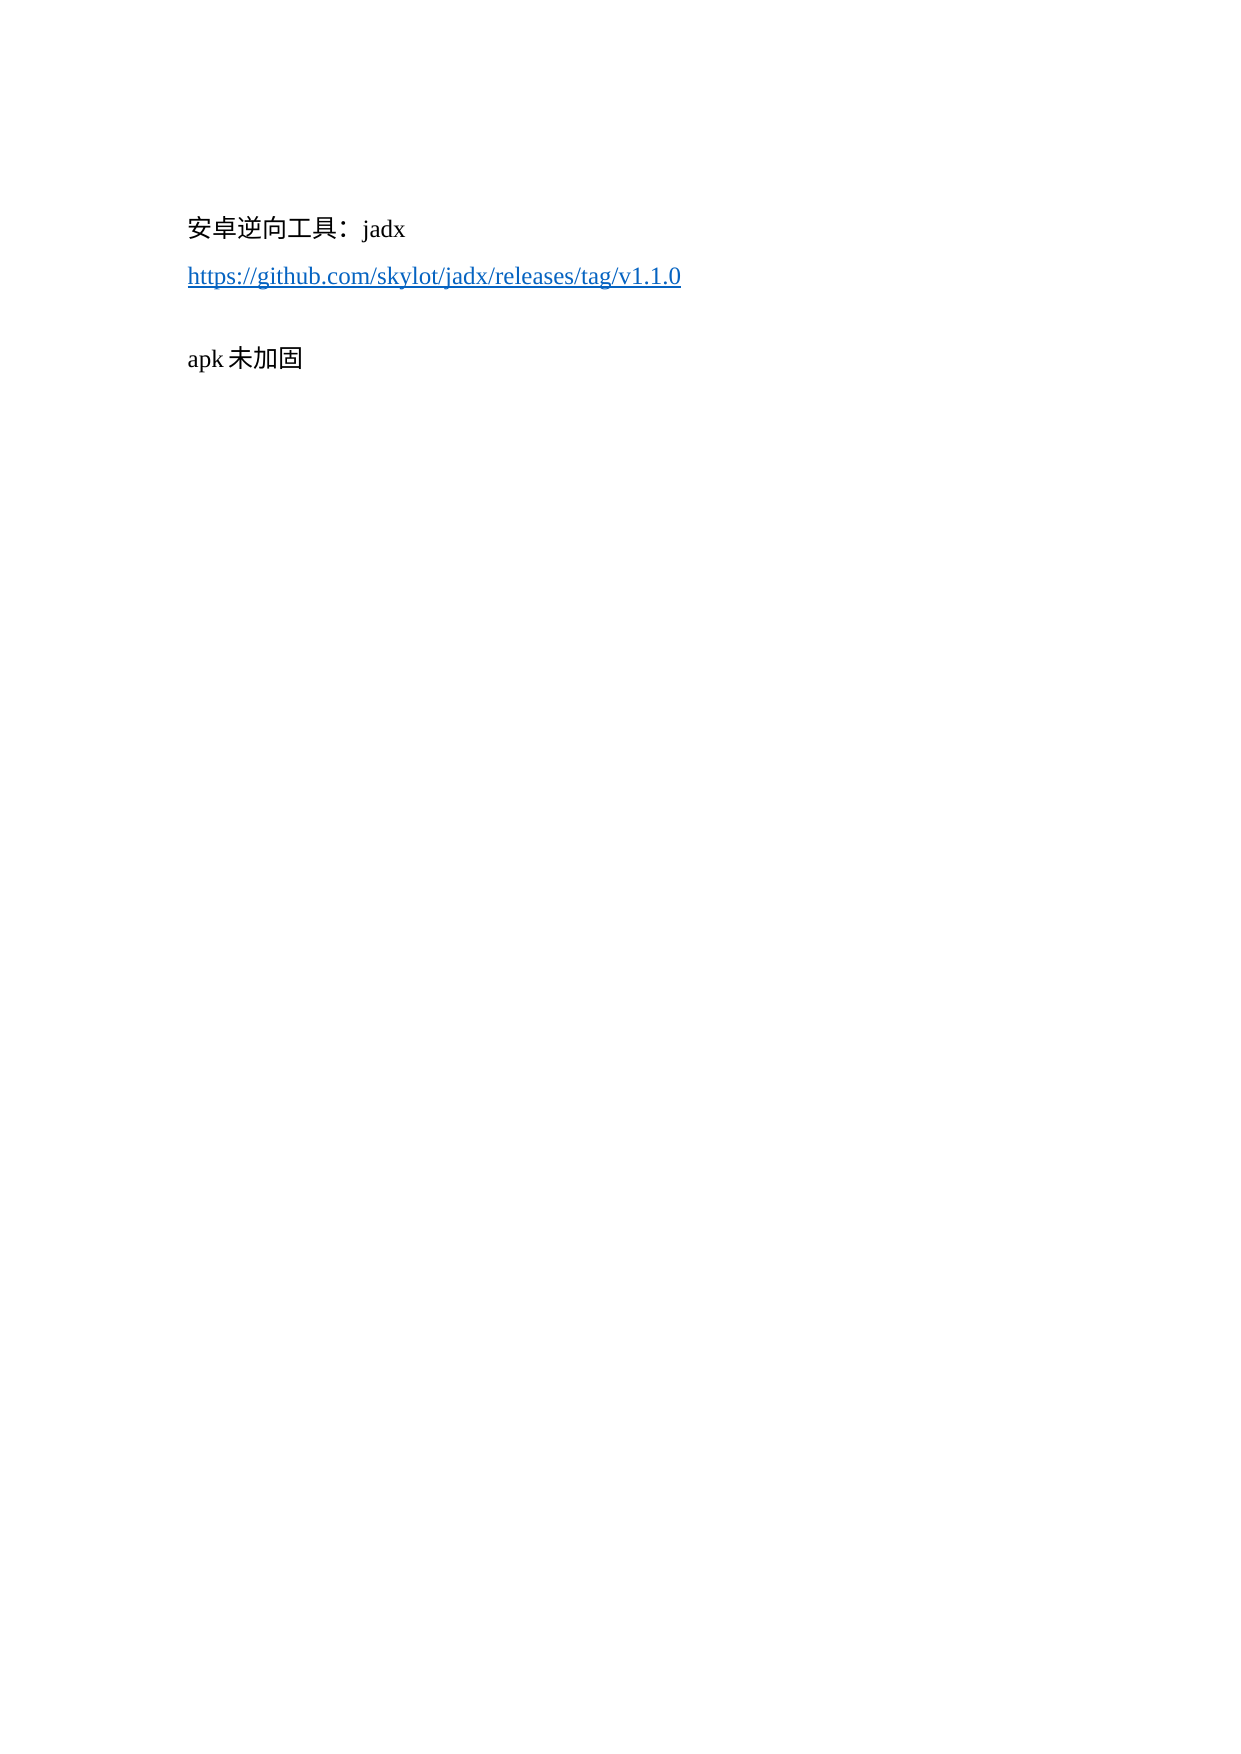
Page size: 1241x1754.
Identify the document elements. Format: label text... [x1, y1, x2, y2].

text 安卓逆向工具：jadx [187, 194, 1053, 259]
text https://github.com/skylot/jadx/releases/tag/v1.1.0 [187, 259, 1053, 292]
text apk未加固 [187, 324, 1053, 389]
